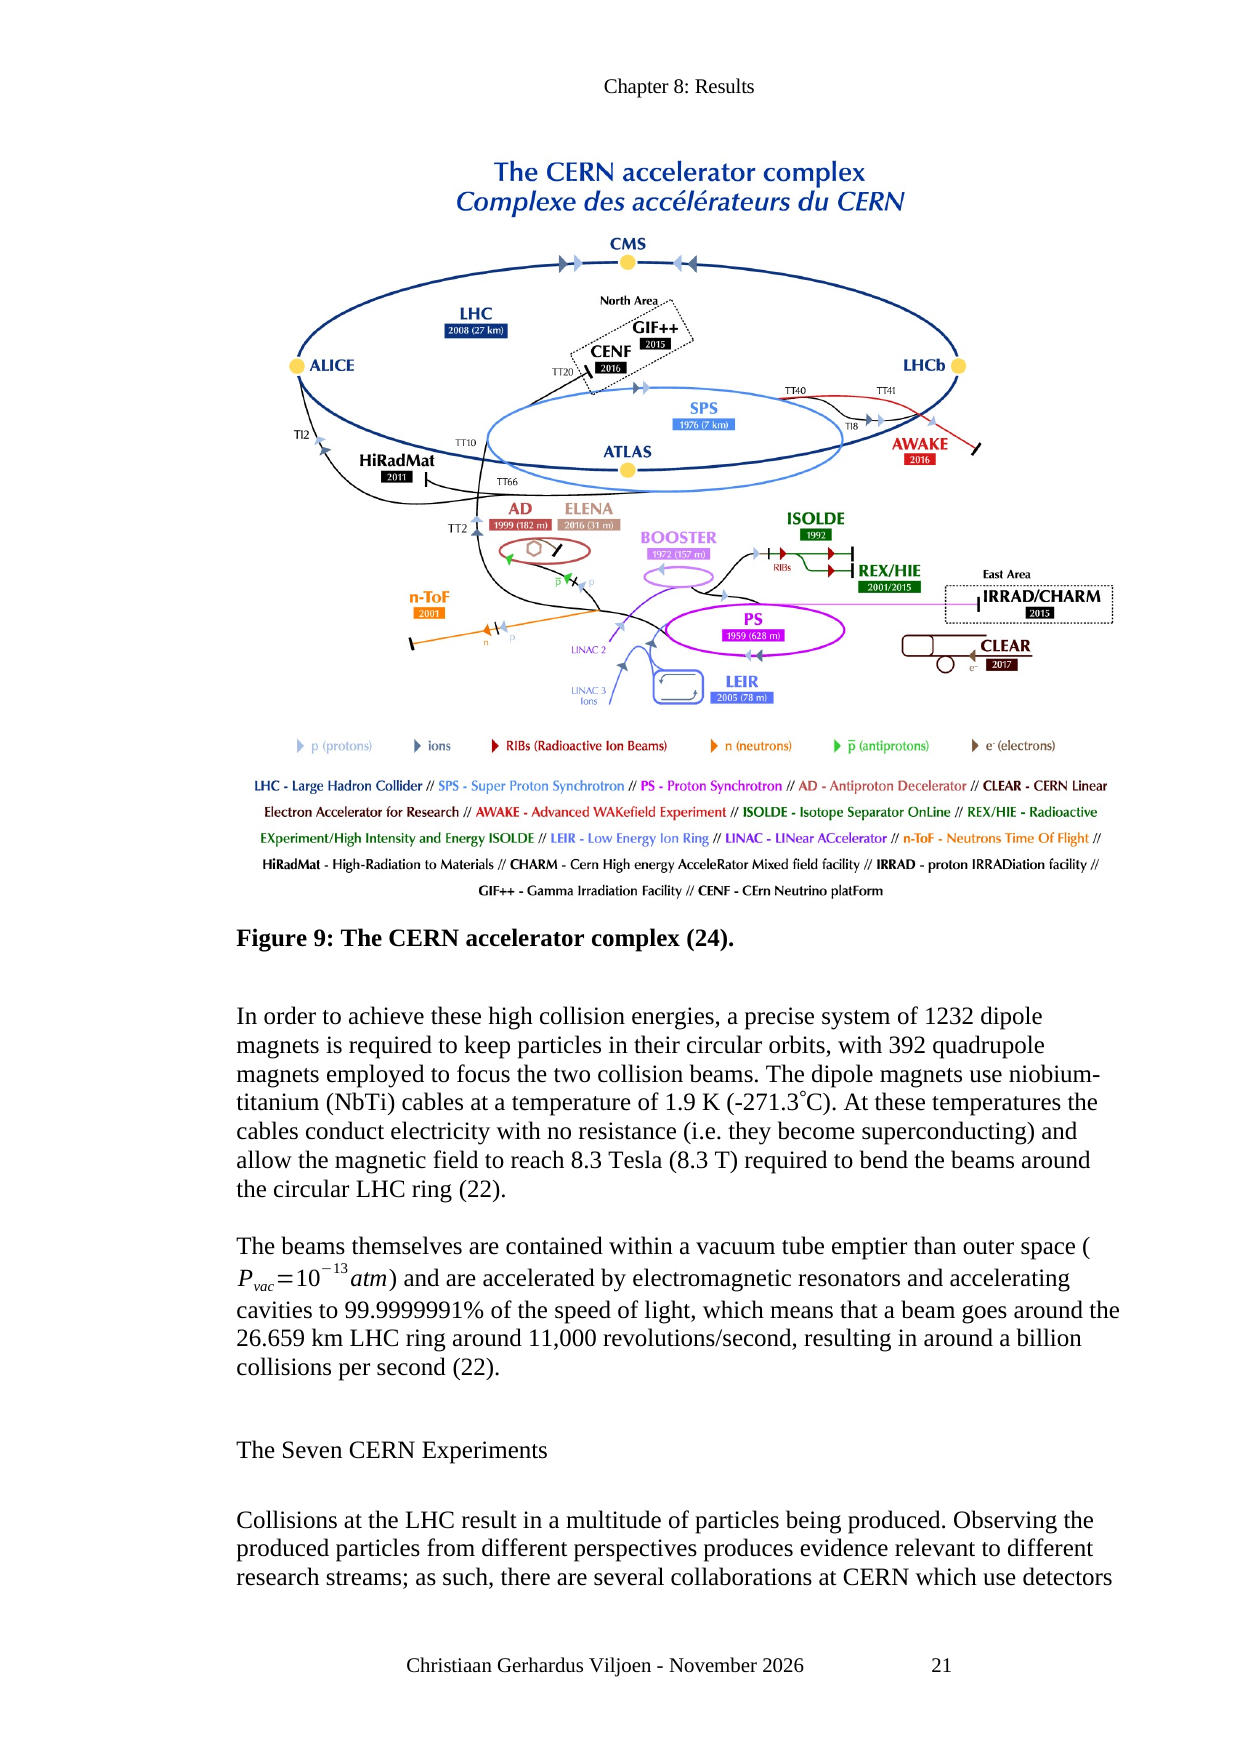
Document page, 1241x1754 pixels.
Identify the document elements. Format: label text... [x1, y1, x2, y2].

picture [236, 135, 1123, 923]
text In order to achieve these high collision energies, a precise system of 1232 dipole magnets is required to keep particles in their circular orbits, with 392 quadrupole magnets employed to focus the two collision beams. The dipole magnets use niobium-titanium (NbTi) cables at a temperature of 1.9 K (-271.3C). At these temperatures the cables conduct electricity with no resistance (i.e. they become superconducting) and allow the magnetic field to reach 8.3 Tesla (8.3 T) required to bend the beams around the circular LHC ring . [236, 1001, 1122, 1202]
text Figure 9: The CERN accelerator complex . [236, 923, 1122, 952]
text The beams themselves are contained within a vacuum tube emptier than outer space () and are accelerated by electromagnetic resonators and accelerating cavities to 99.9999991% of the speed of light, which means that a beam goes around the 26.659 km LHC ring around 11,000 revolutions/second, resulting in around a billion collisions per second . [236, 1231, 1122, 1381]
subtitle The Seven CERN Experiments [236, 1435, 1122, 1463]
